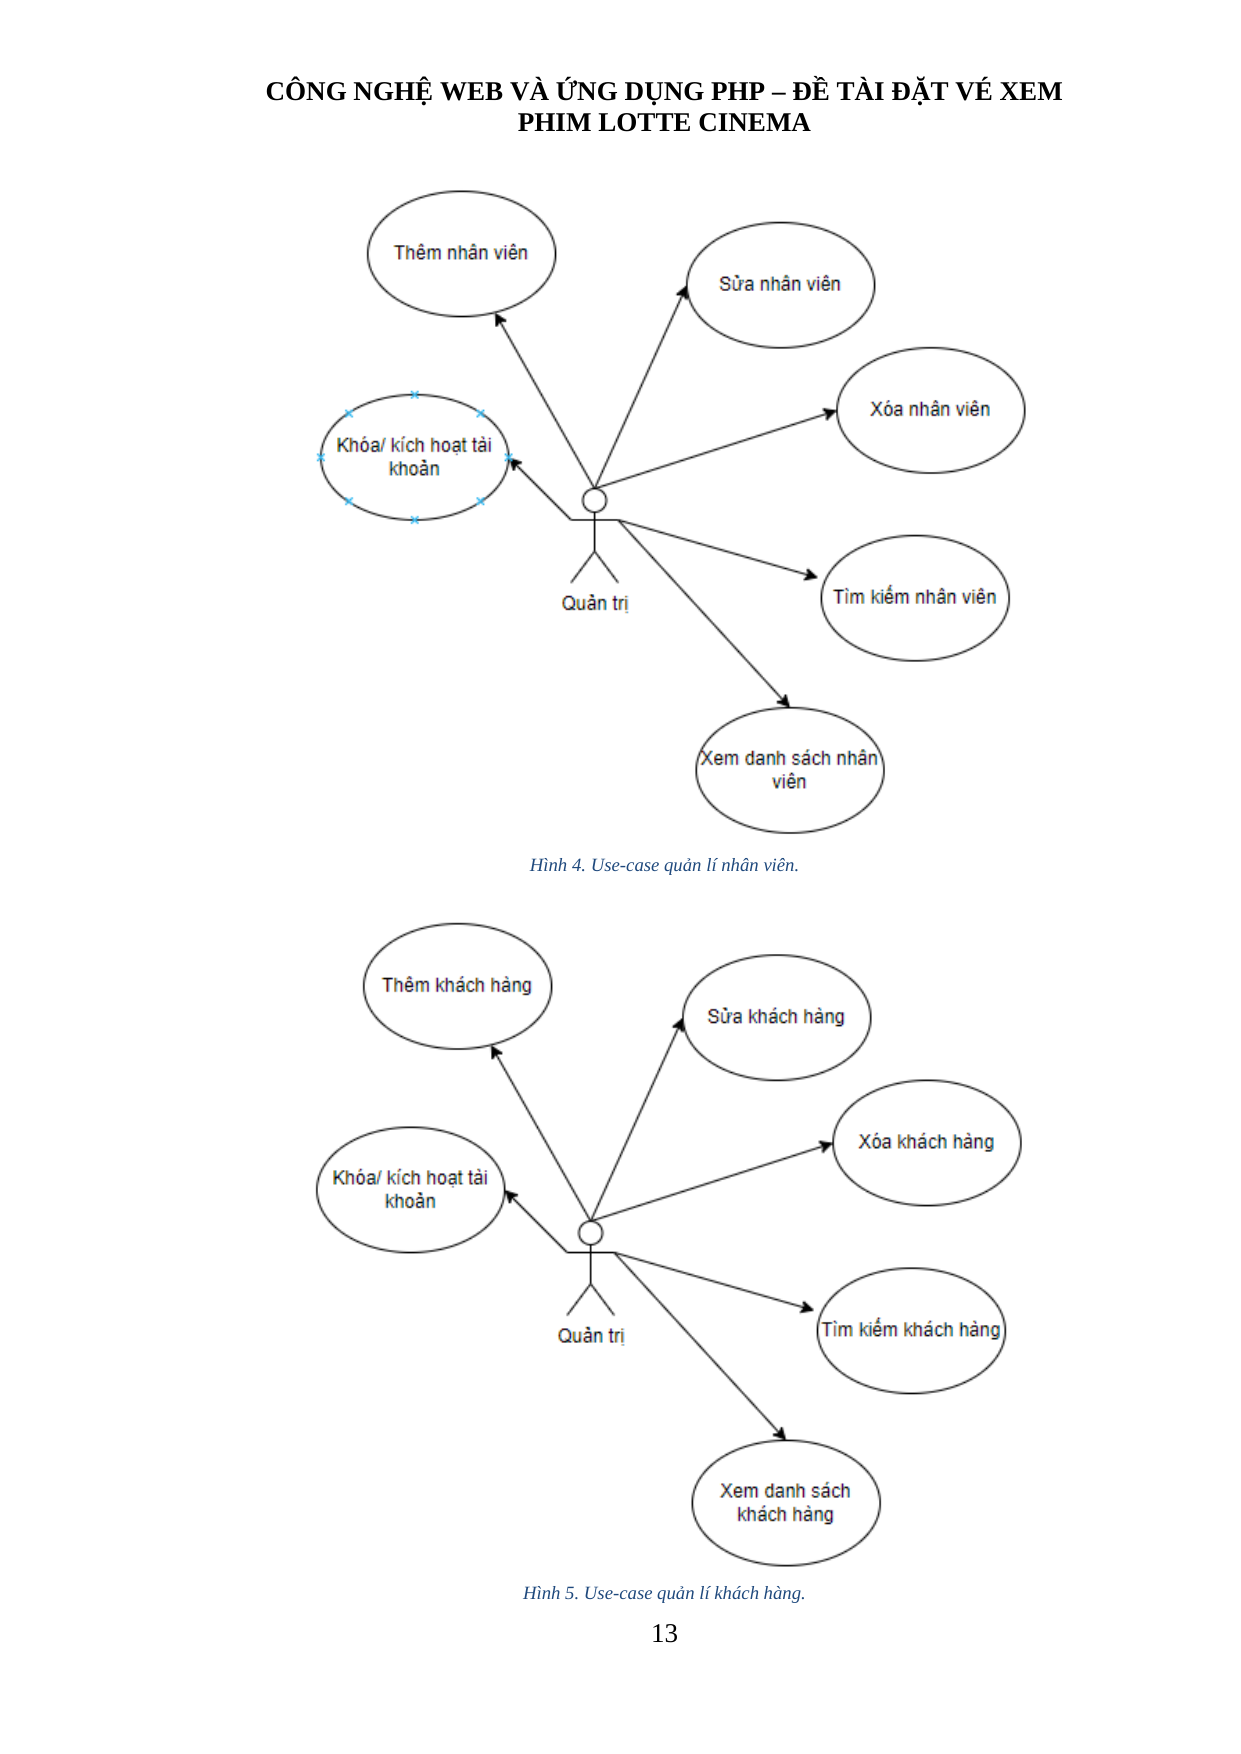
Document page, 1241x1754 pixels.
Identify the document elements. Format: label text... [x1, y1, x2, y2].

picture [282, 881, 1047, 1573]
picture [286, 147, 1043, 845]
